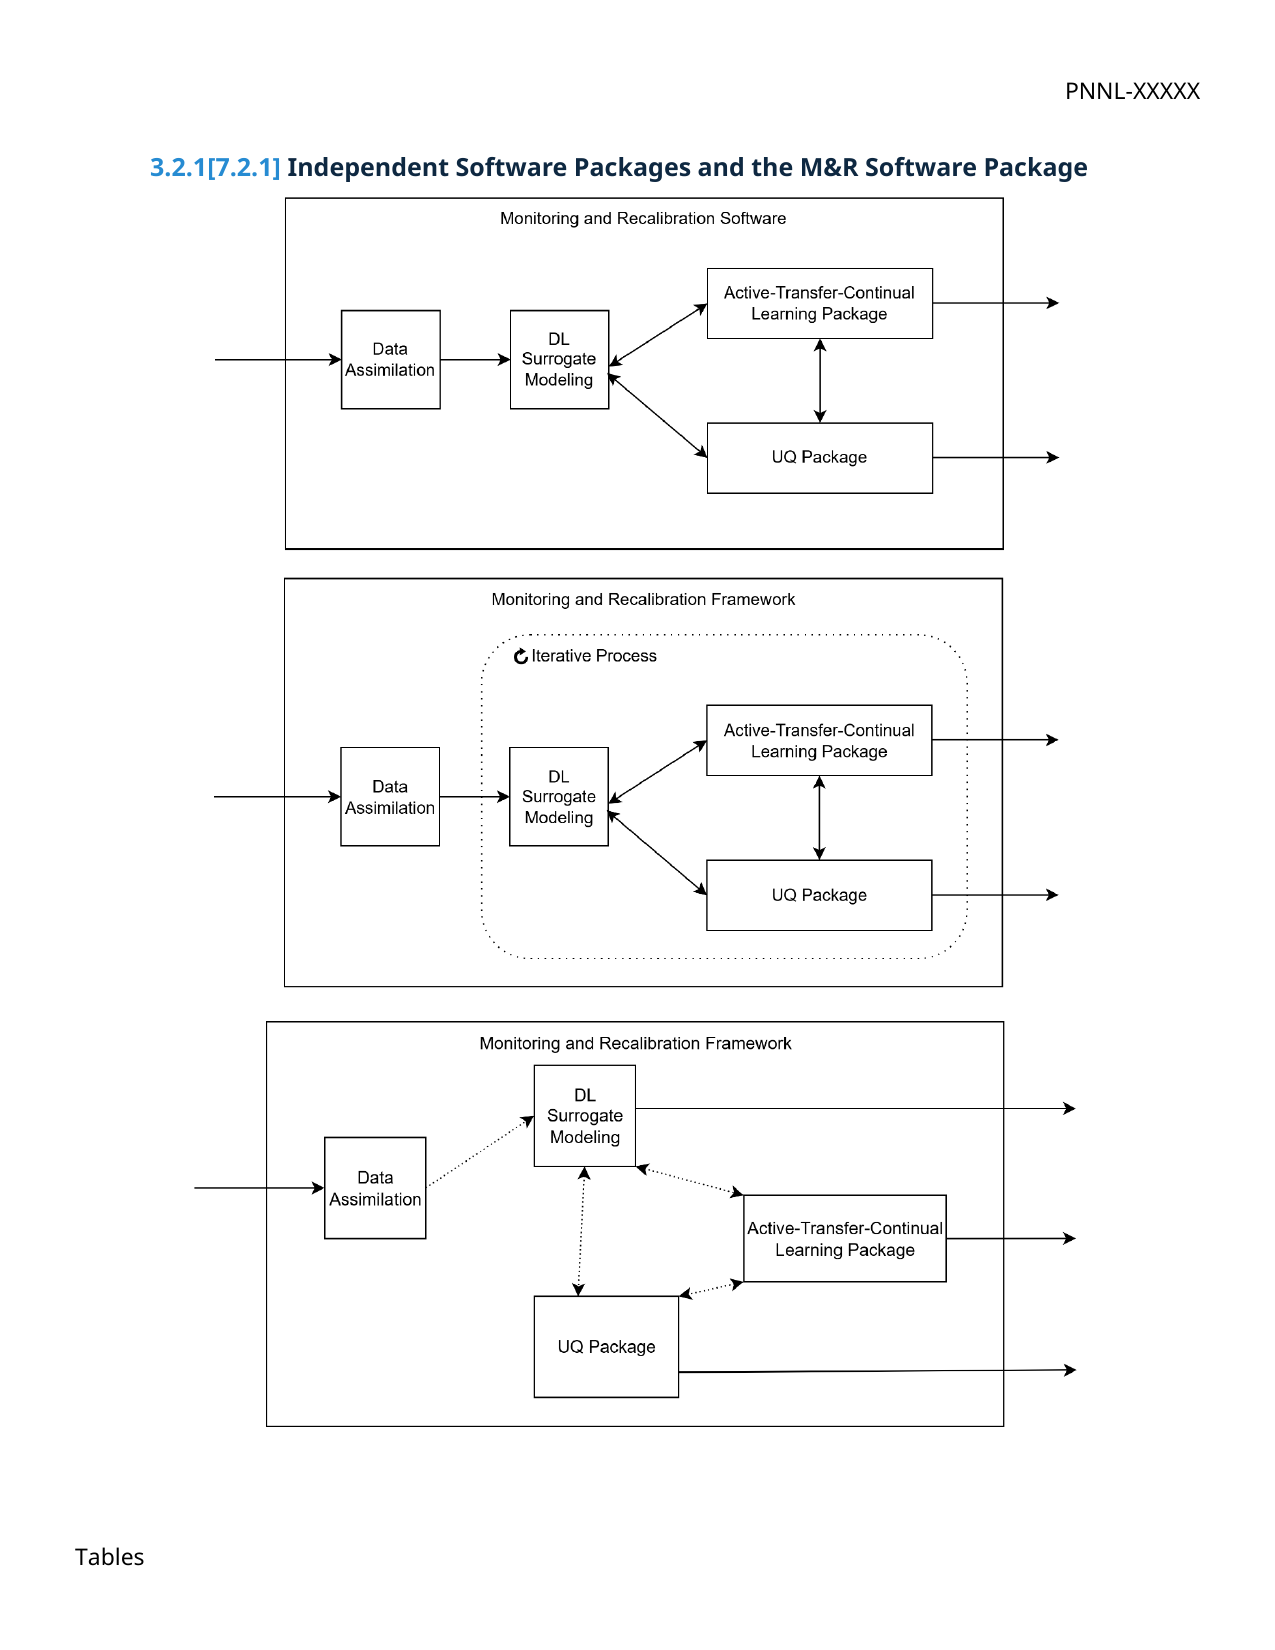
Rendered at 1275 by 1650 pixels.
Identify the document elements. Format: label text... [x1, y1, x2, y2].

picture [190, 184, 1085, 1002]
subtitle Independent Software Packages and the M&R Software Package [150, 150, 1125, 184]
picture [170, 1007, 1105, 1442]
